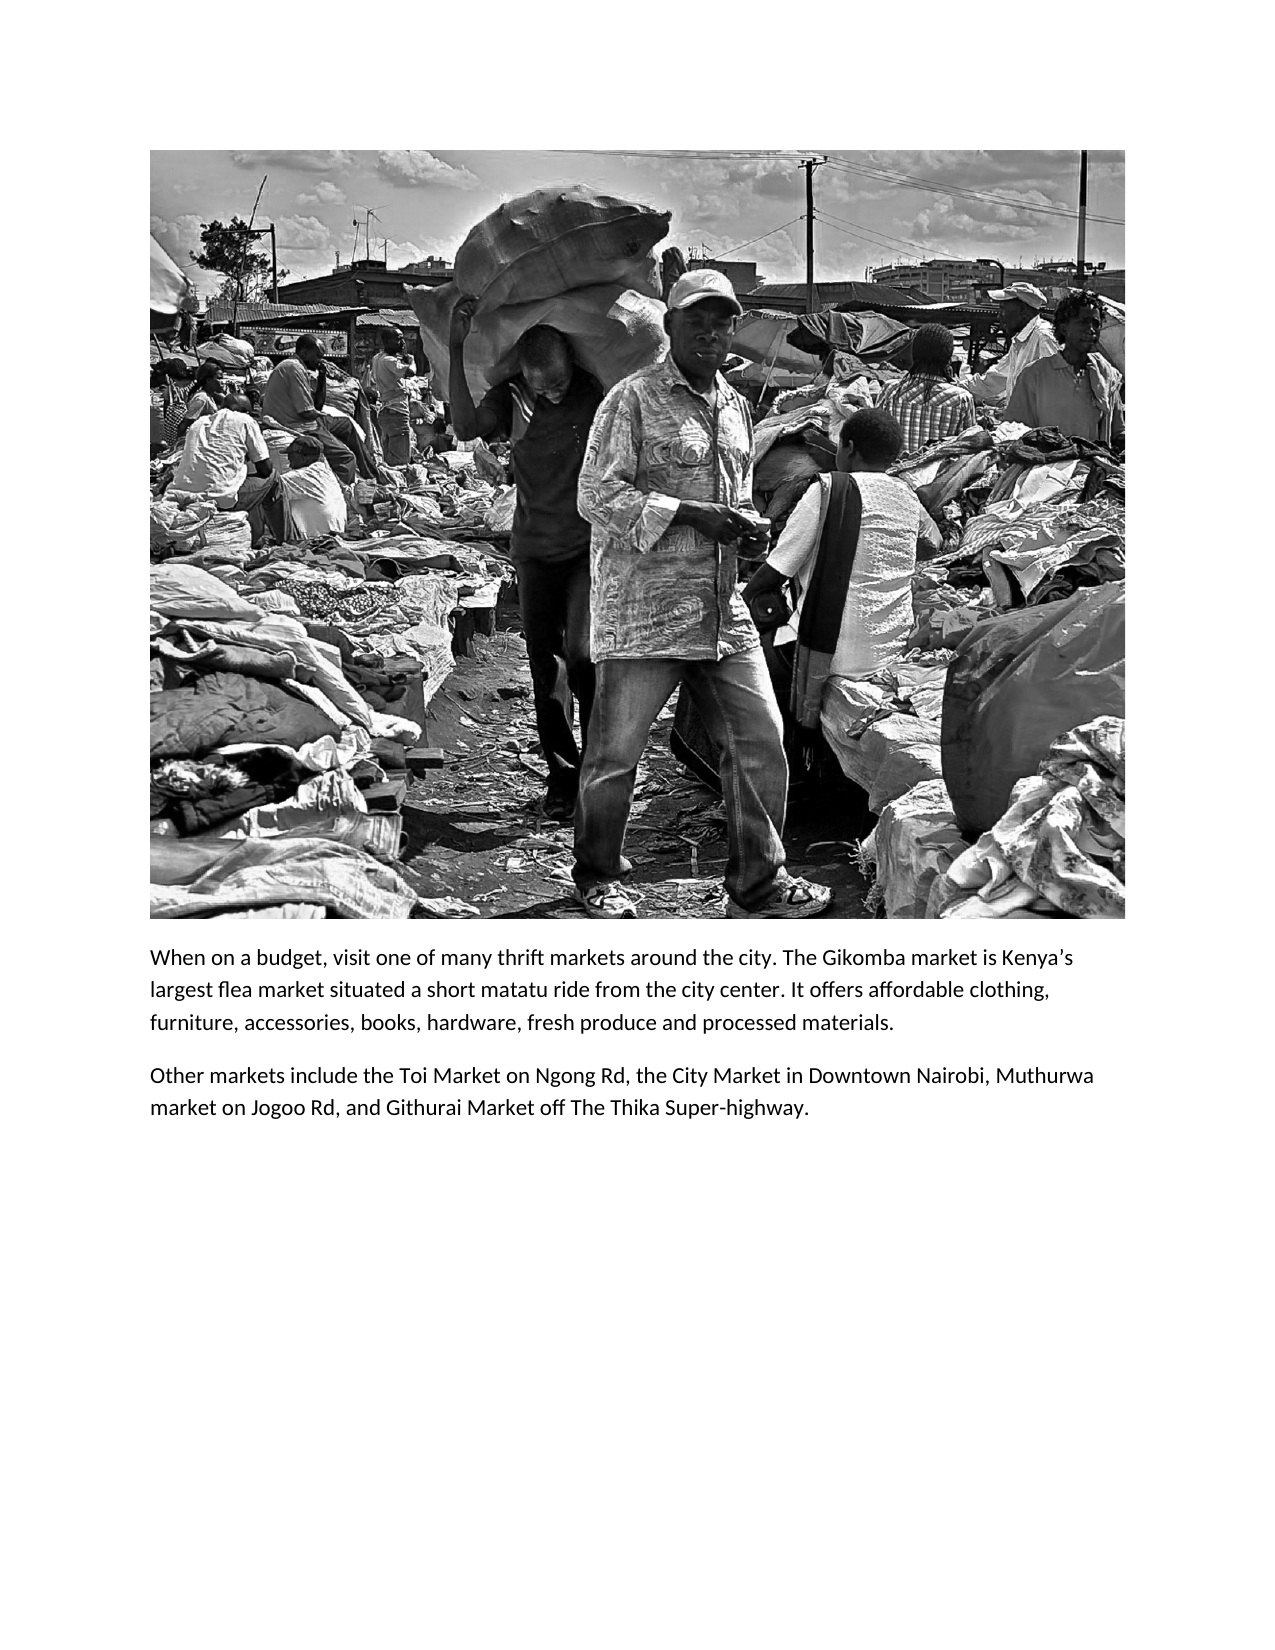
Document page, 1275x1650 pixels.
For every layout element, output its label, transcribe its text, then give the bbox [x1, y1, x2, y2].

text Other markets include the Toi Market on Ngong Rd, the City Market in Downtown Nairobi, Muthurwa market on Jogoo Rd, and Githurai Market off The Thika Super-highway. [150, 1061, 1125, 1121]
text When on a budget, visit one of many thrift markets around the city. The Gikomba market is Kenya’s largest flea market situated a short matatu ride from the city center. It offers affordable clothing, furniture, accessories, books, hardware, fresh produce and processed materials. [150, 943, 1125, 1036]
picture [150, 150, 1125, 919]
